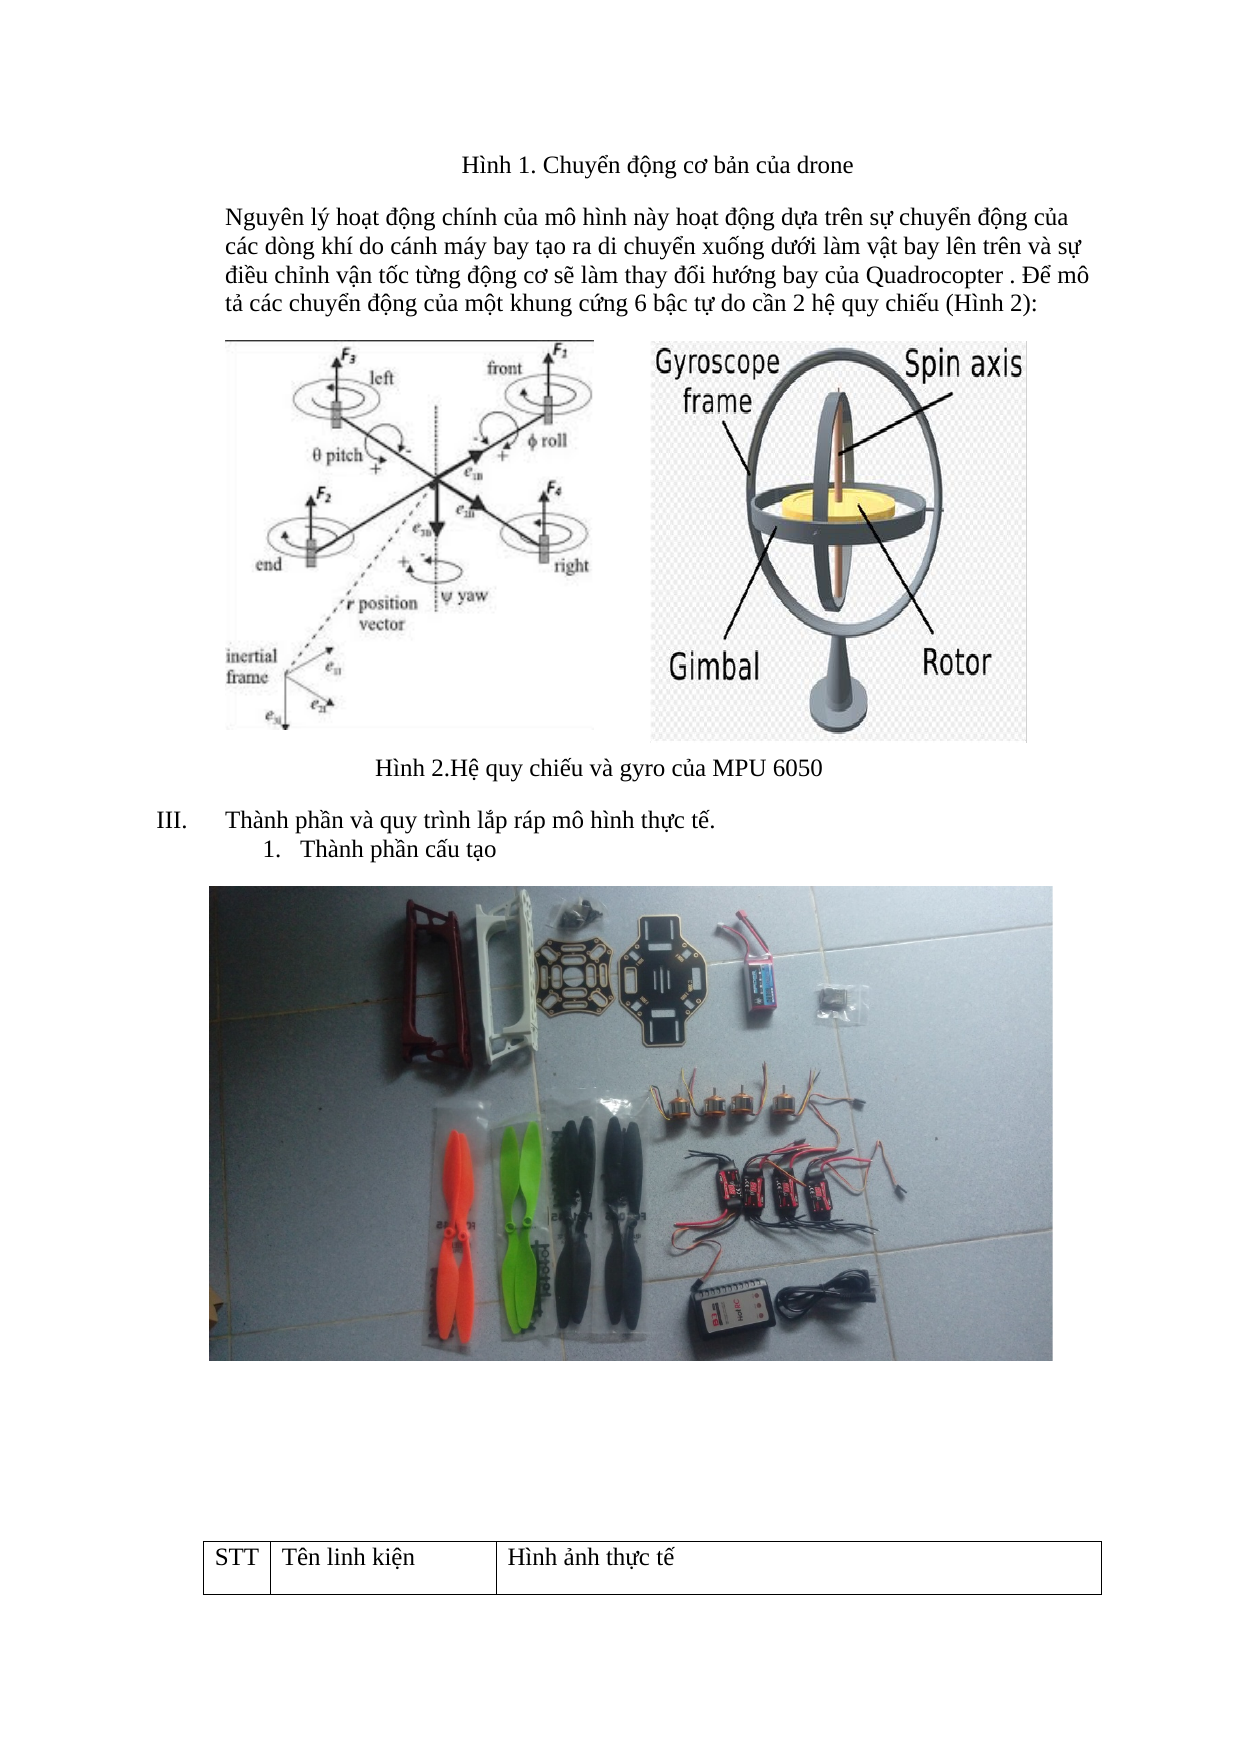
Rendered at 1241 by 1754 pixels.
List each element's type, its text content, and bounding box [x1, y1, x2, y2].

picture [209, 886, 1053, 1361]
text Hình 1. Chuyển động cơ bản của drone [225, 150, 1090, 179]
table_header Tên linh kiện [271, 1542, 496, 1594]
table_header Hình ảnh thực tế [497, 1542, 1101, 1594]
table_header STT [204, 1542, 270, 1594]
text Nguyên lý hoạt động chính của mô hình này hoạt động dựa trên sự chuyển động của các dòng khí do cánh máy bay tạo ra di chuyển xuống dưới làm vật bay lên trên và sự điều chỉnh vận tốc từng động cơ sẽ làm thay đổi hướng bay của Quadrocopter . Để mô tả các chuyển động của một khung cứng 6 bậc tự do cần 2 hệ quy chiếu (Hình 2): [225, 202, 1090, 317]
picture [650, 341, 1027, 743]
list Thành phần cấu tạo [262, 834, 1090, 863]
picture [225, 340, 594, 730]
text Hình 2.Hệ quy chiếu và gyro của MPU 6050 [375, 753, 1090, 782]
list Thành phần và quy trình lắp ráp mô hình thực tế. [187, 806, 1090, 834]
